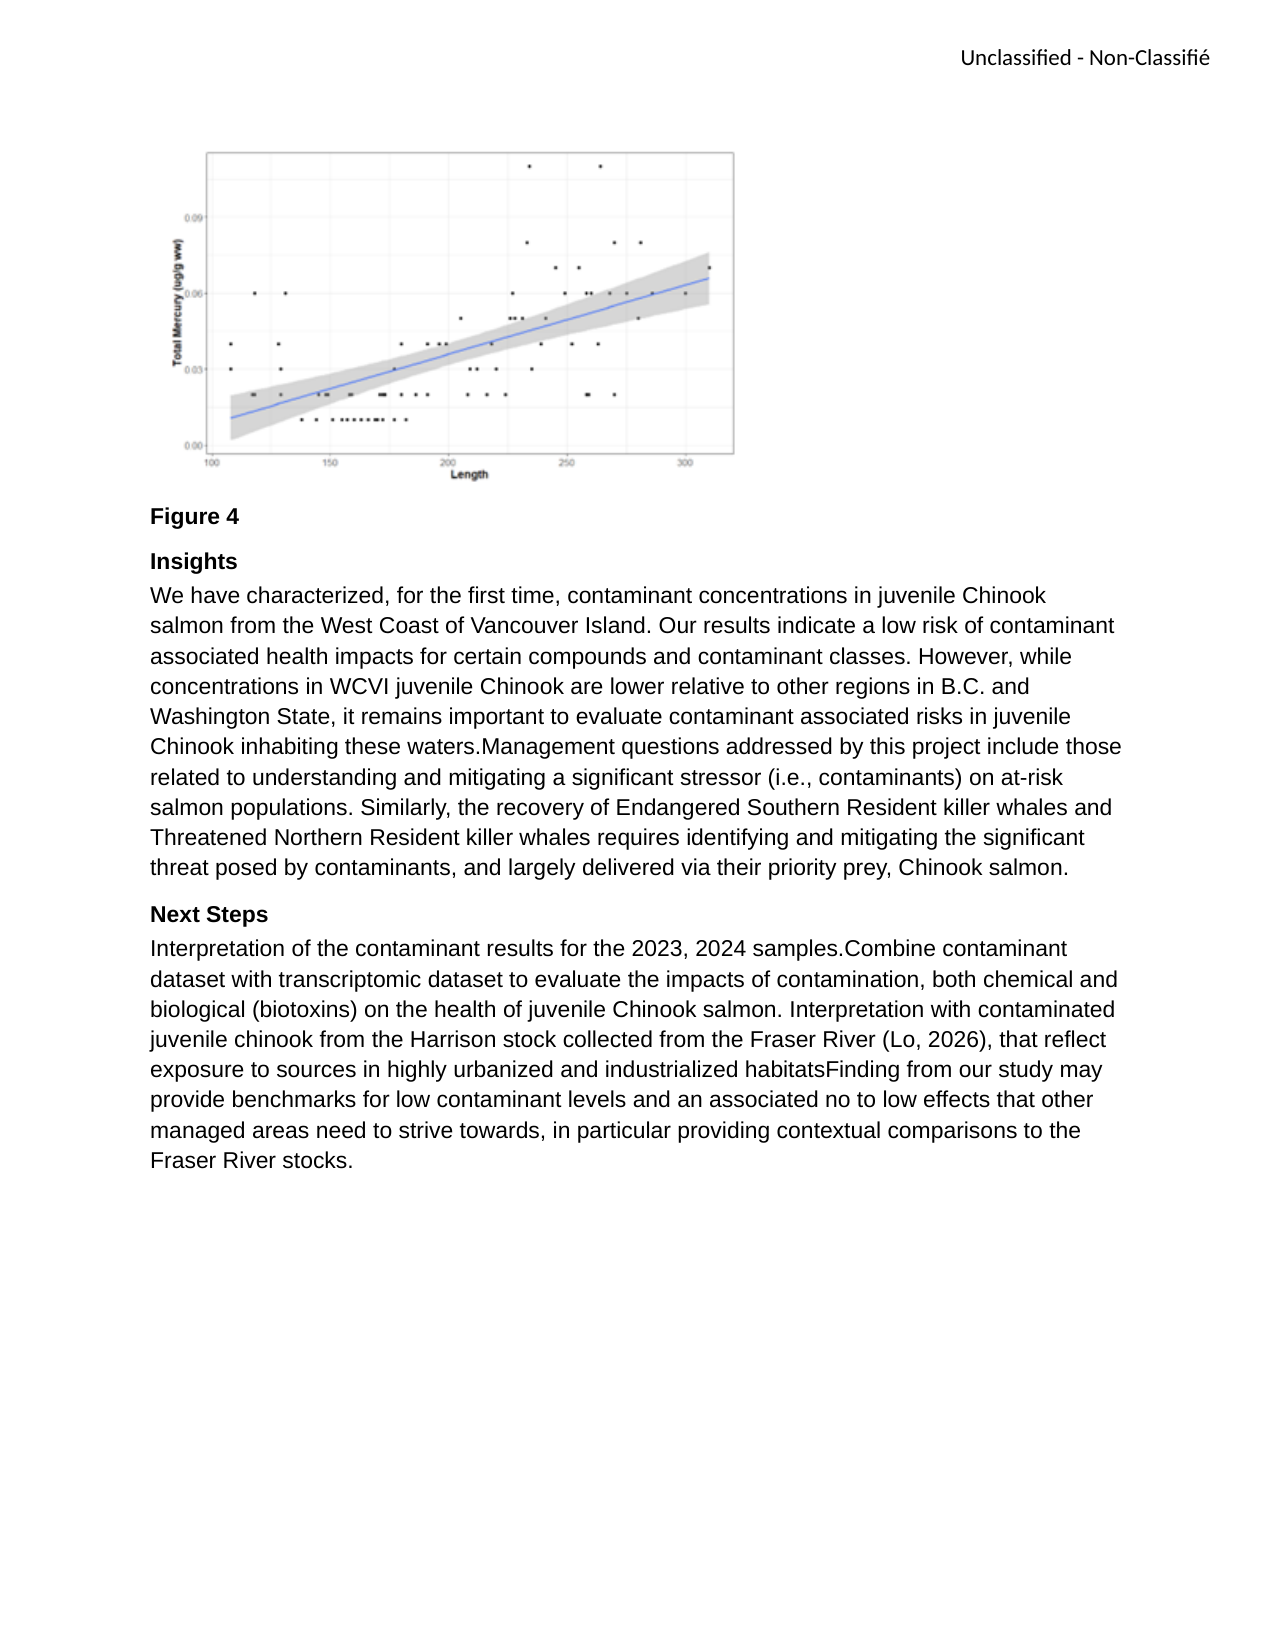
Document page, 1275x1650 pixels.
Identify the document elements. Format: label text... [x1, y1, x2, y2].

subtitle Insights [150, 548, 1125, 574]
subtitle Next Steps [150, 901, 1125, 927]
text Figure 4 [150, 503, 1125, 529]
picture [168, 150, 738, 485]
